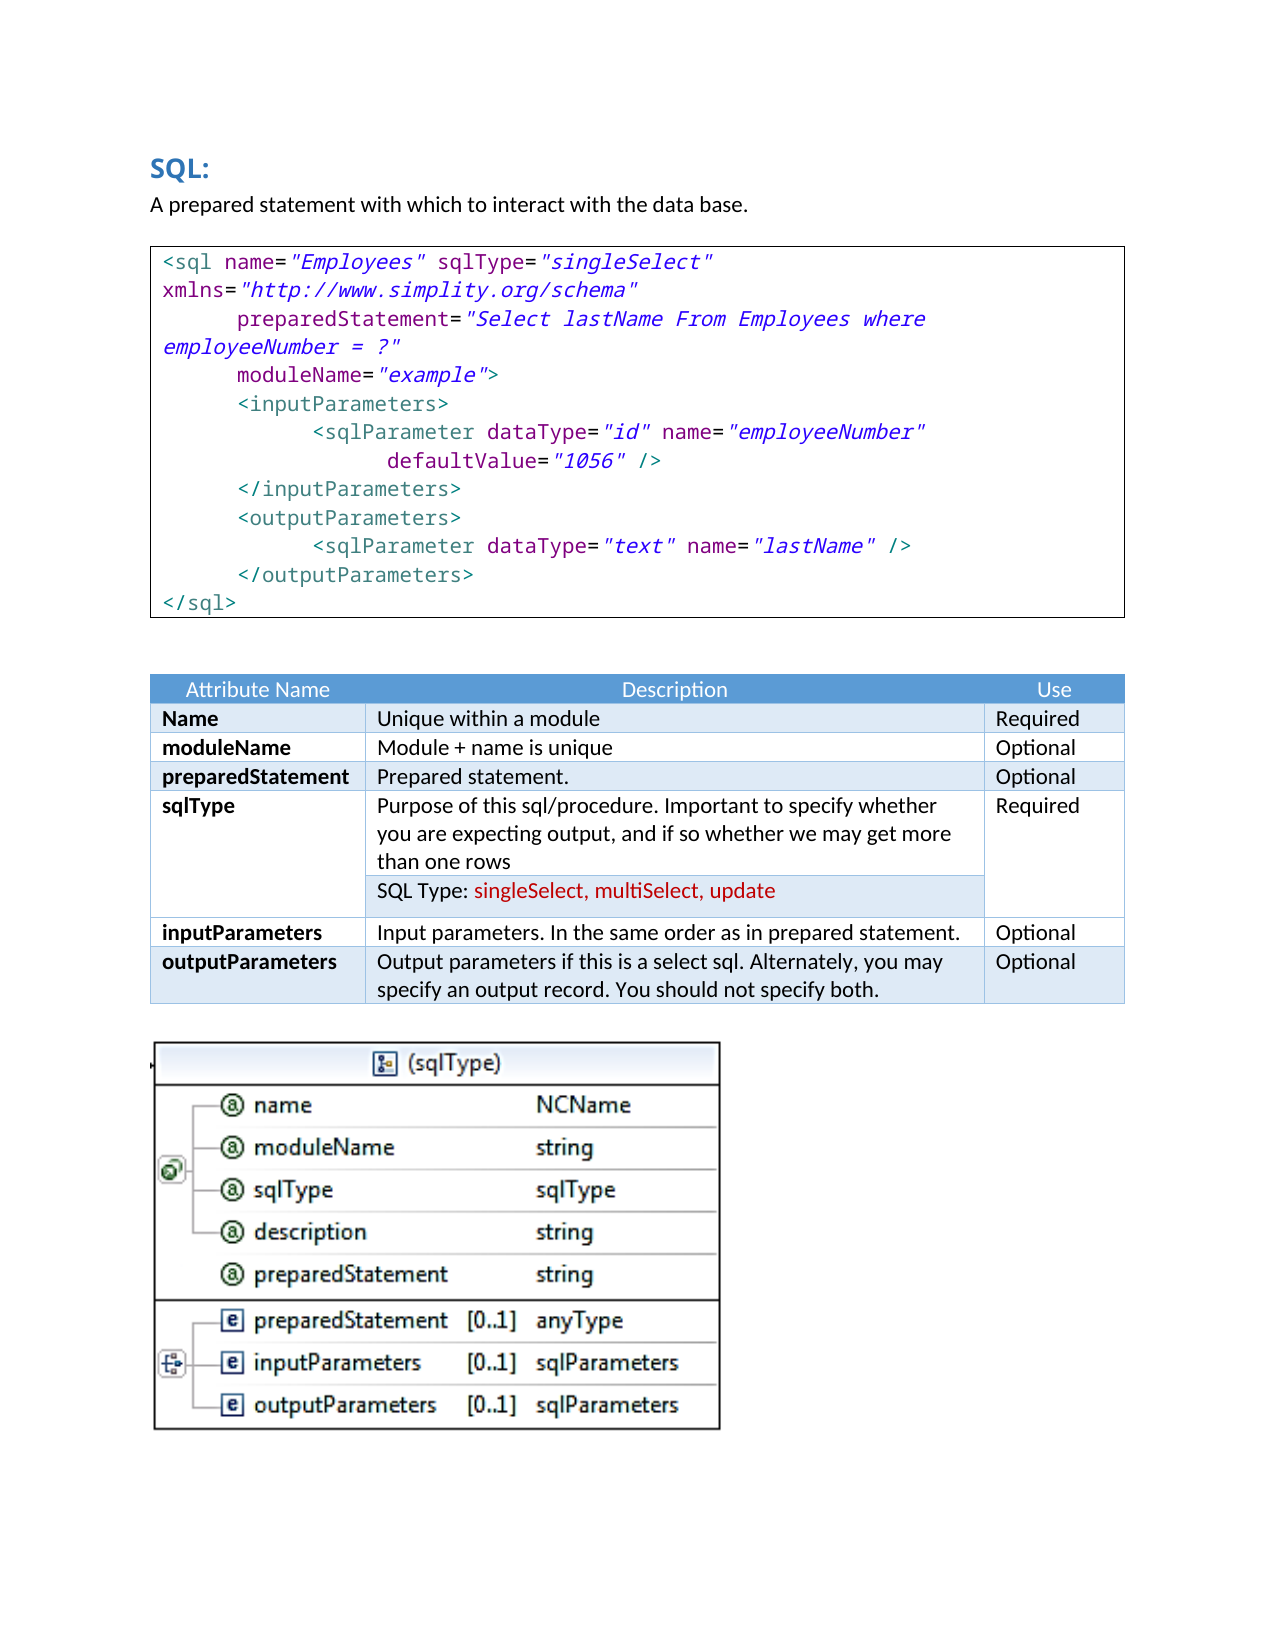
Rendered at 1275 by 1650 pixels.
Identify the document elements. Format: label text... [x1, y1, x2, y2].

table_cell moduleName [151, 733, 365, 761]
table_cell Name [151, 704, 365, 732]
table_cell Optional [985, 733, 1124, 761]
table_header <sql name="Employees" sqlType="singleSelect" xmlns="http://www.simplity.org/schema" preparedStatement="Select lastName From Employees where employeeNumber = ?" moduleName="example"> <inputParameters> <sqlParameter dataType="id" name="employeeNumber" defaultValue="1056" /> </inputParameters> <outputParameters> <sqlParameter dataType="text" name="lastName" /> </outputParameters> </sql> [151, 247, 1124, 617]
table_cell Prepared statement. [366, 762, 984, 790]
table_cell Input parameters. In the same order as in prepared statement. [366, 918, 984, 946]
table_cell SQL Type: singleSelect, multiSelect, update [366, 876, 984, 917]
picture [150, 1032, 735, 1441]
table_cell Module + name is unique [366, 733, 984, 761]
table_header Attribute Name [151, 675, 365, 703]
table_cell Optional [985, 762, 1124, 790]
table_header Description [366, 675, 984, 703]
table_cell Optional [985, 918, 1124, 946]
table_cell Required [985, 791, 1124, 917]
table_cell sqlType [151, 791, 365, 917]
table_cell outputParameters [151, 947, 365, 1003]
table_cell Optional [985, 947, 1124, 1003]
table_cell Output parameters if this is a select sql. Alternately, you may specify an output record. You should not specify both. [366, 947, 984, 1003]
table_cell Purpose of this sql/procedure. Important to specify whether you are expecting output, and if so whether we may get more than one rows [366, 791, 984, 875]
table_cell Required [985, 704, 1124, 732]
table_cell preparedStatement [151, 762, 365, 790]
table_cell Unique within a module [366, 704, 984, 732]
text A prepared statement with which to interact with the data base. [150, 190, 1125, 218]
subtitle SQL: [150, 150, 1125, 187]
table_cell inputParameters [151, 918, 365, 946]
table_header Use [985, 675, 1124, 703]
